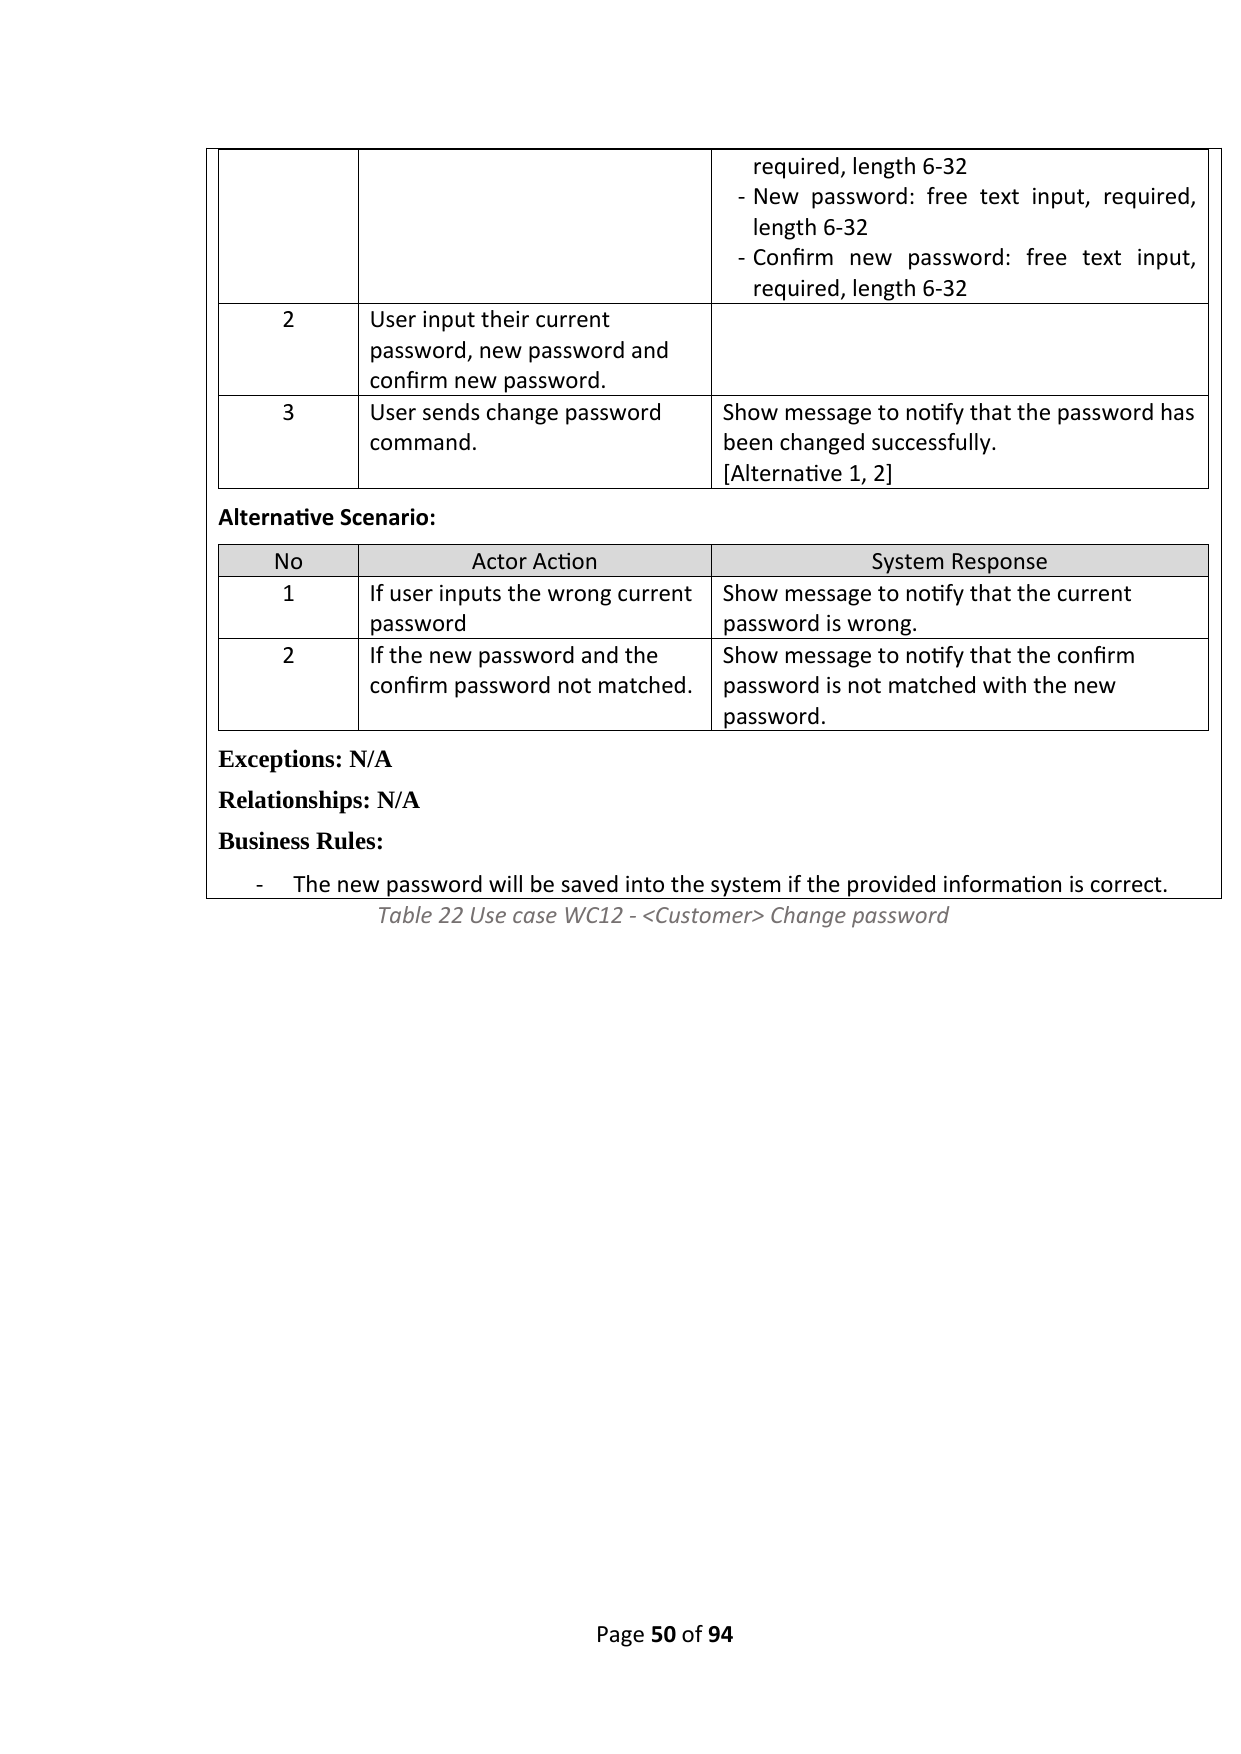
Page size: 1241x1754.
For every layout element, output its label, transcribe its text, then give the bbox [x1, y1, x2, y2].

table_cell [207, 149, 1221, 898]
